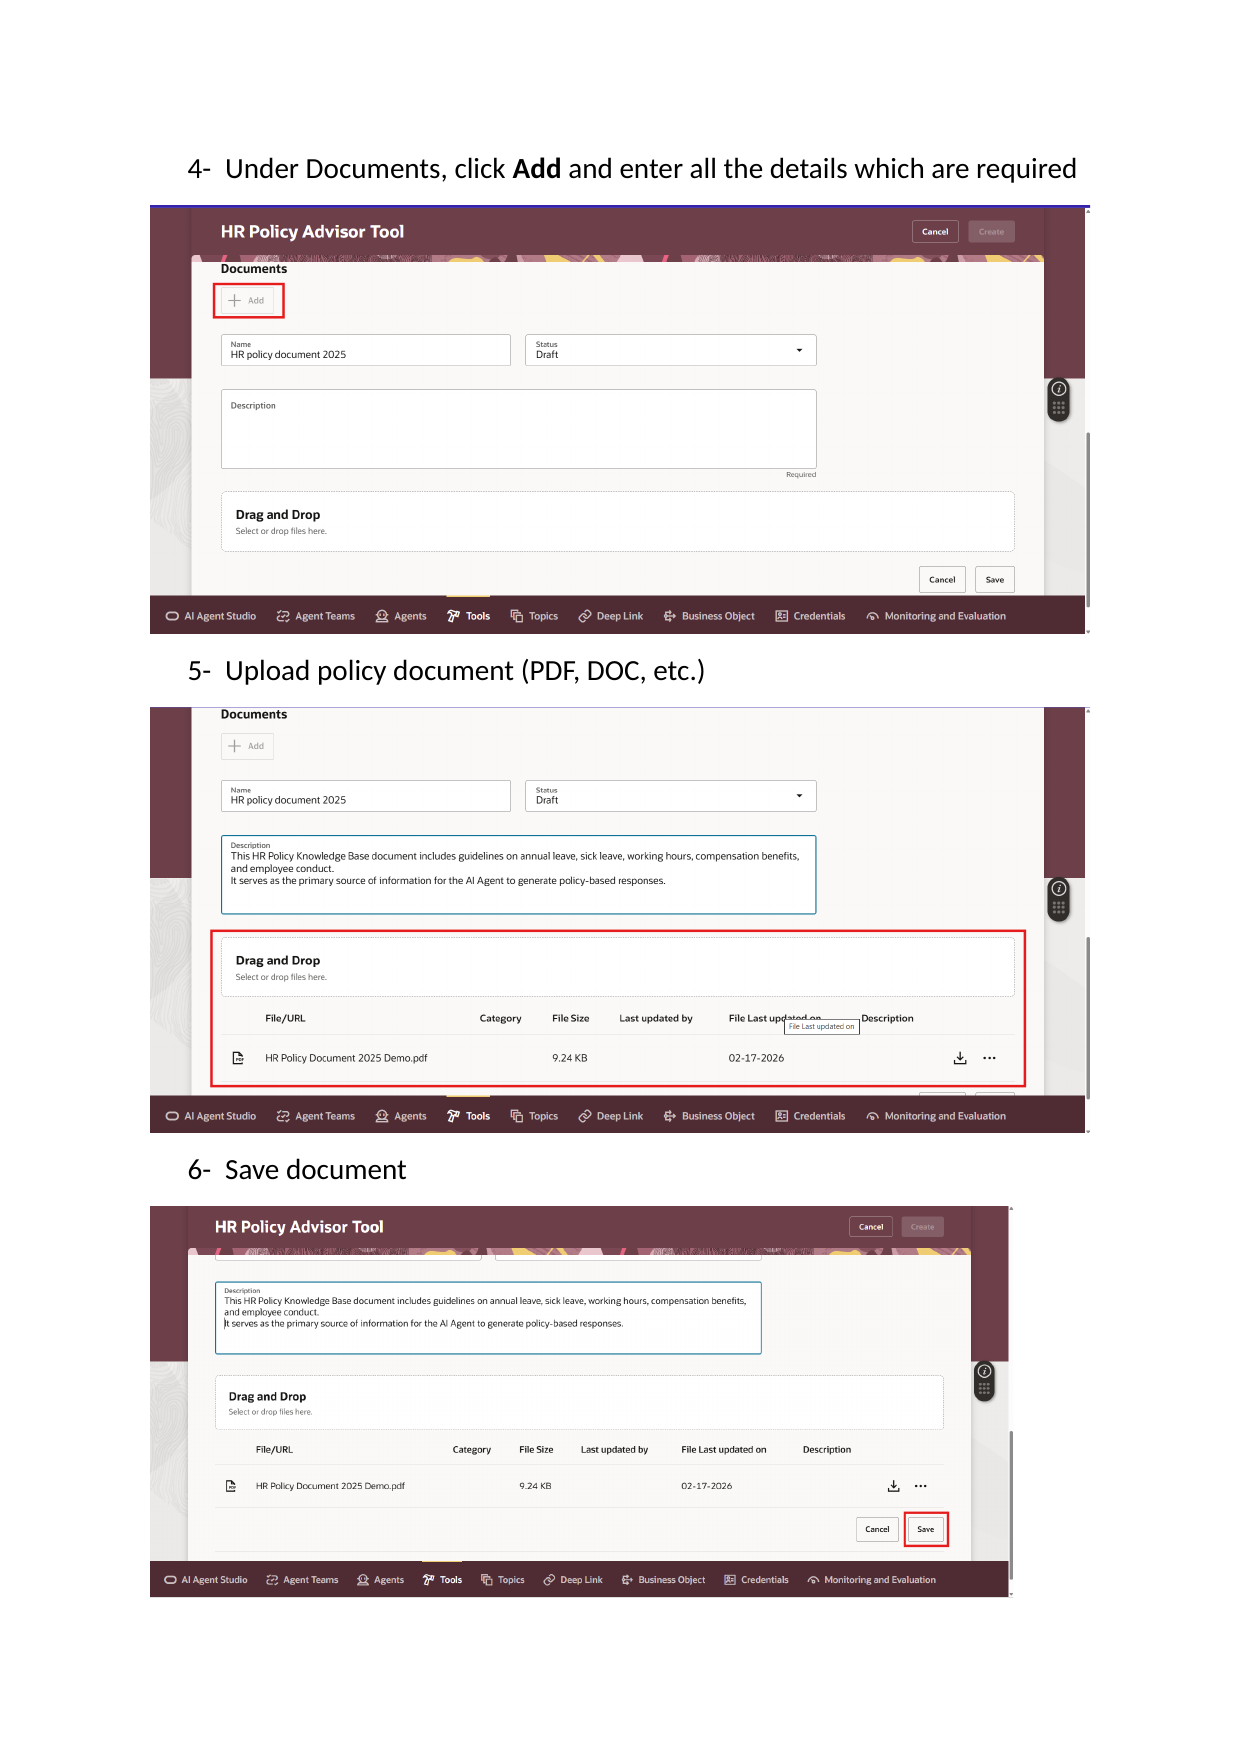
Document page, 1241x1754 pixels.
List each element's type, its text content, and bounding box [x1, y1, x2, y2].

picture [150, 707, 1091, 1133]
picture [150, 1206, 1014, 1598]
picture [150, 205, 1091, 634]
list Under Documents, click Add and enter all the details which are required [187, 150, 1090, 186]
list Upload policy document (PDF, DOC, etc.) [187, 652, 1090, 688]
list Save document [187, 1151, 1090, 1187]
